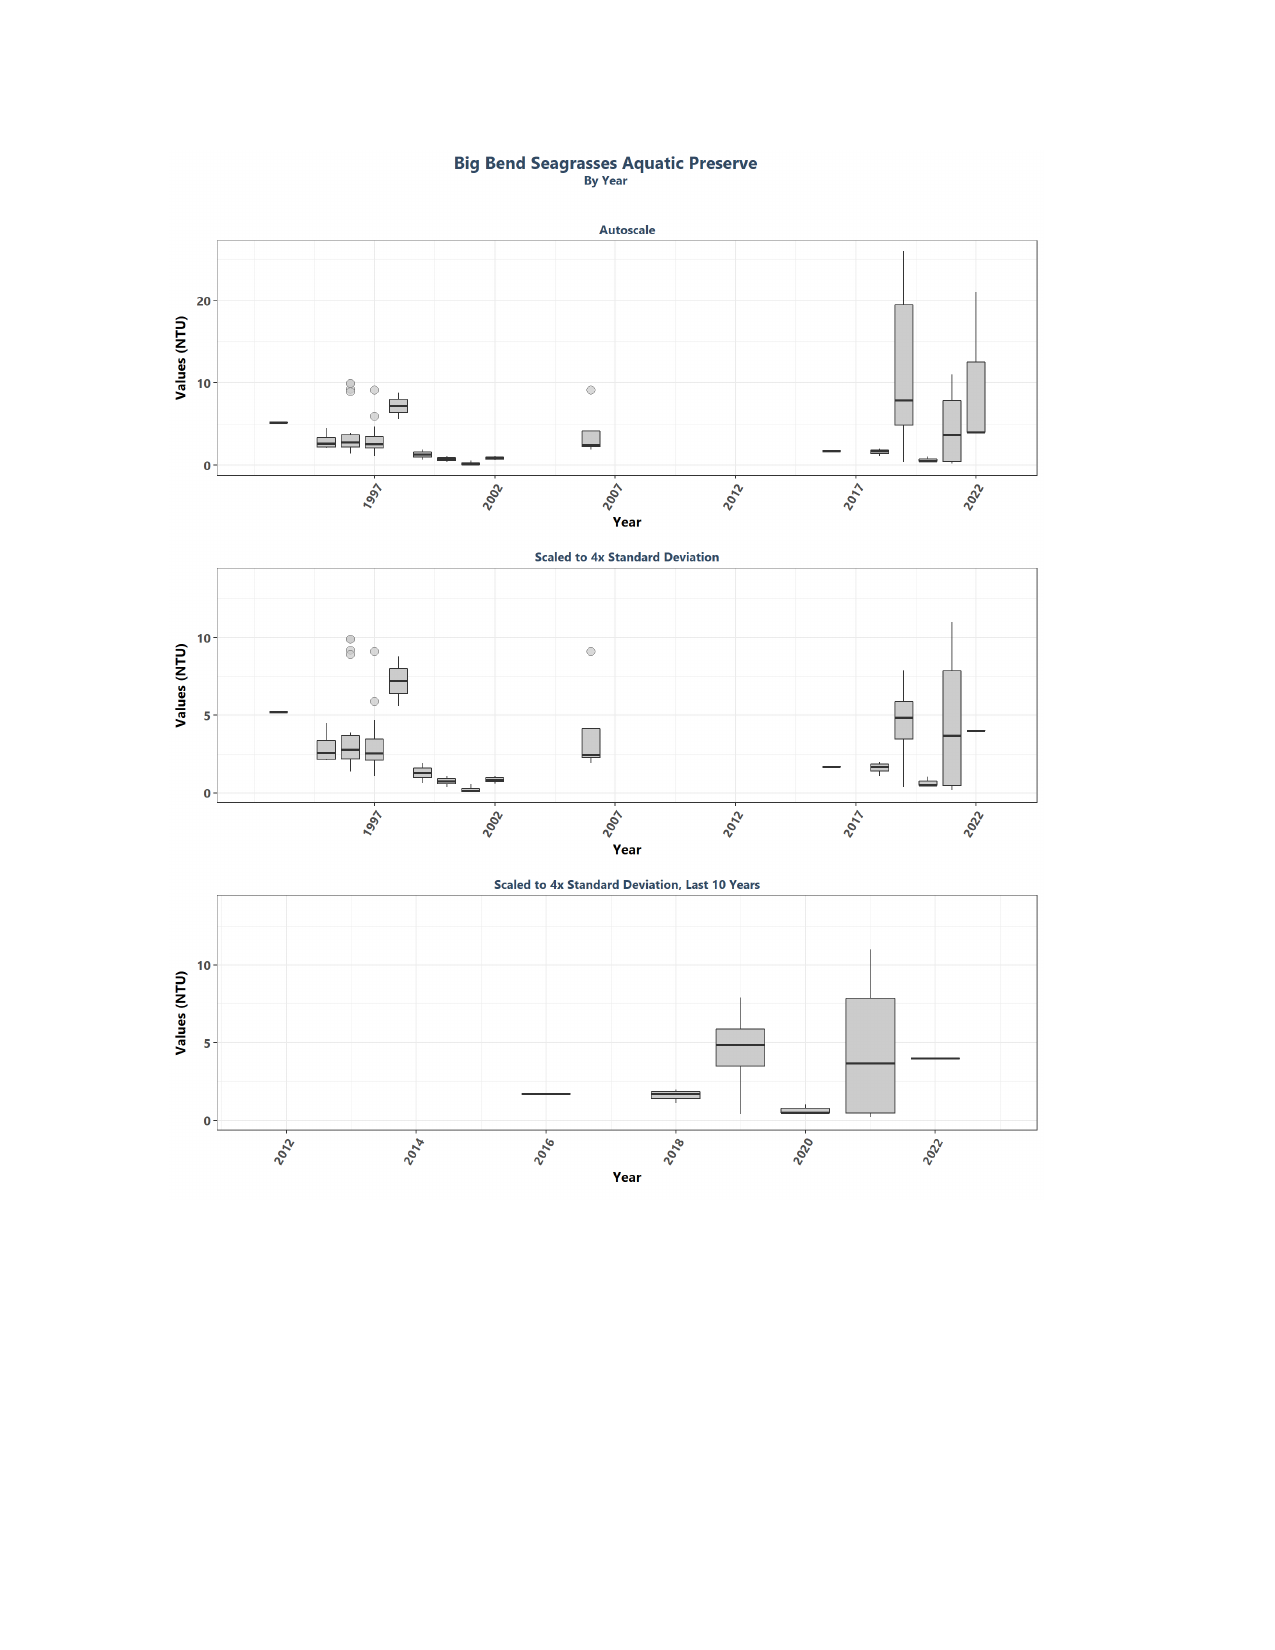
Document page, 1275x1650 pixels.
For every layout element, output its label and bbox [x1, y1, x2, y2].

picture [168, 150, 1044, 1200]
